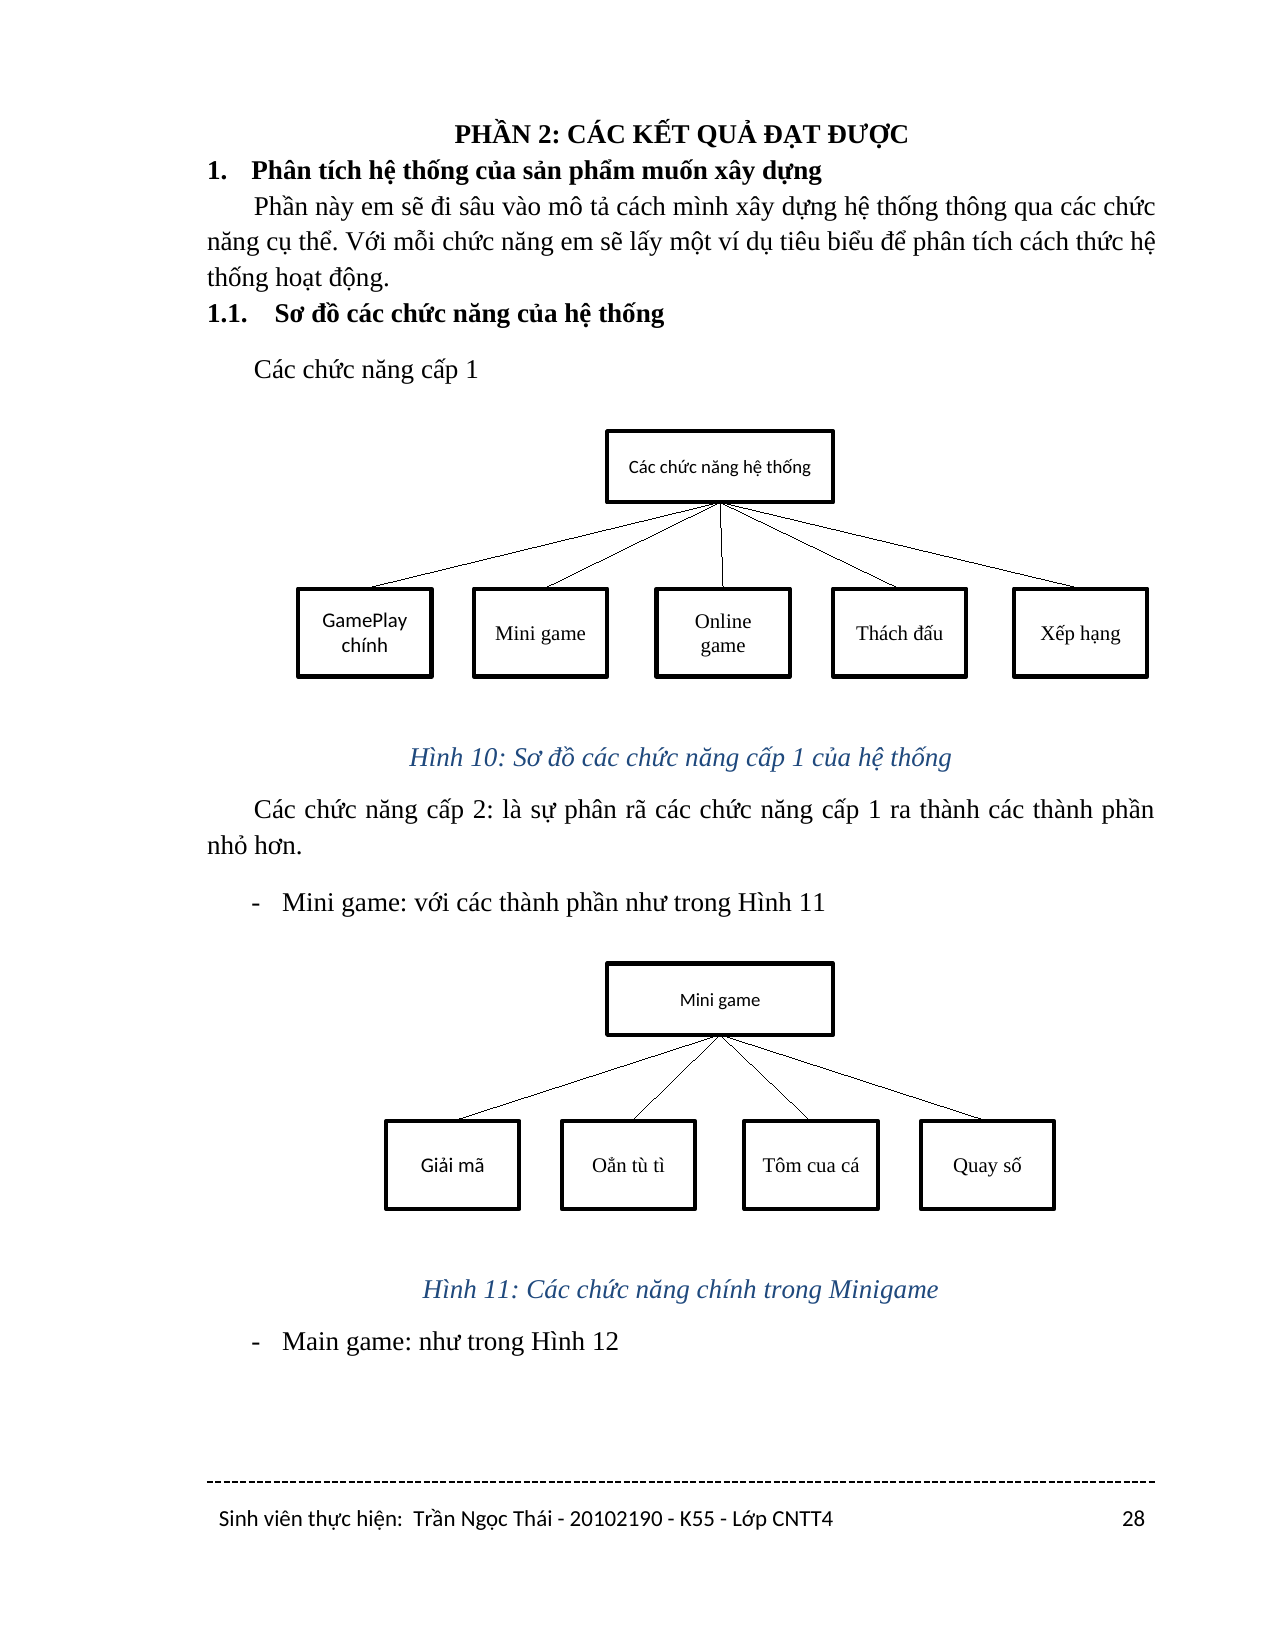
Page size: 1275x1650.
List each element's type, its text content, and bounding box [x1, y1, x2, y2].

list Main game: như trong Hình 12 [251, 1325, 1157, 1357]
list Sơ đồ các chức năng của hệ thống [207, 297, 1157, 328]
subtitle PHẦN 2: CÁC KẾT QUẢ ĐẠT ĐƯỢC [207, 118, 1157, 149]
text Các chức năng cấp 1 [207, 353, 1157, 384]
text Hình 11: Các chức năng chính trong Minigame [207, 1273, 1157, 1304]
text Các chức năng cấp 2: là sự phân rã các chức năng cấp 1 ra thành các thành phần nhỏ hơn. [207, 793, 1157, 860]
list Phân tích hệ thống của sản phẩm muốn xây dựng [207, 154, 1157, 185]
text Hình 10: Sơ đồ các chức năng cấp 1 của hệ thống [207, 741, 1157, 773]
list Mini game: với các thành phần như trong Hình 11 [251, 886, 1157, 917]
list Phần này em sẽ đi sâu vào mô tả cách mình xây dựng hệ thống thông qua các chức năng cụ thể. Với mỗi chức năng em sẽ lấy một ví dụ tiêu biểu để phân tích cách thức hệ thống hoạt động. [207, 189, 1157, 292]
